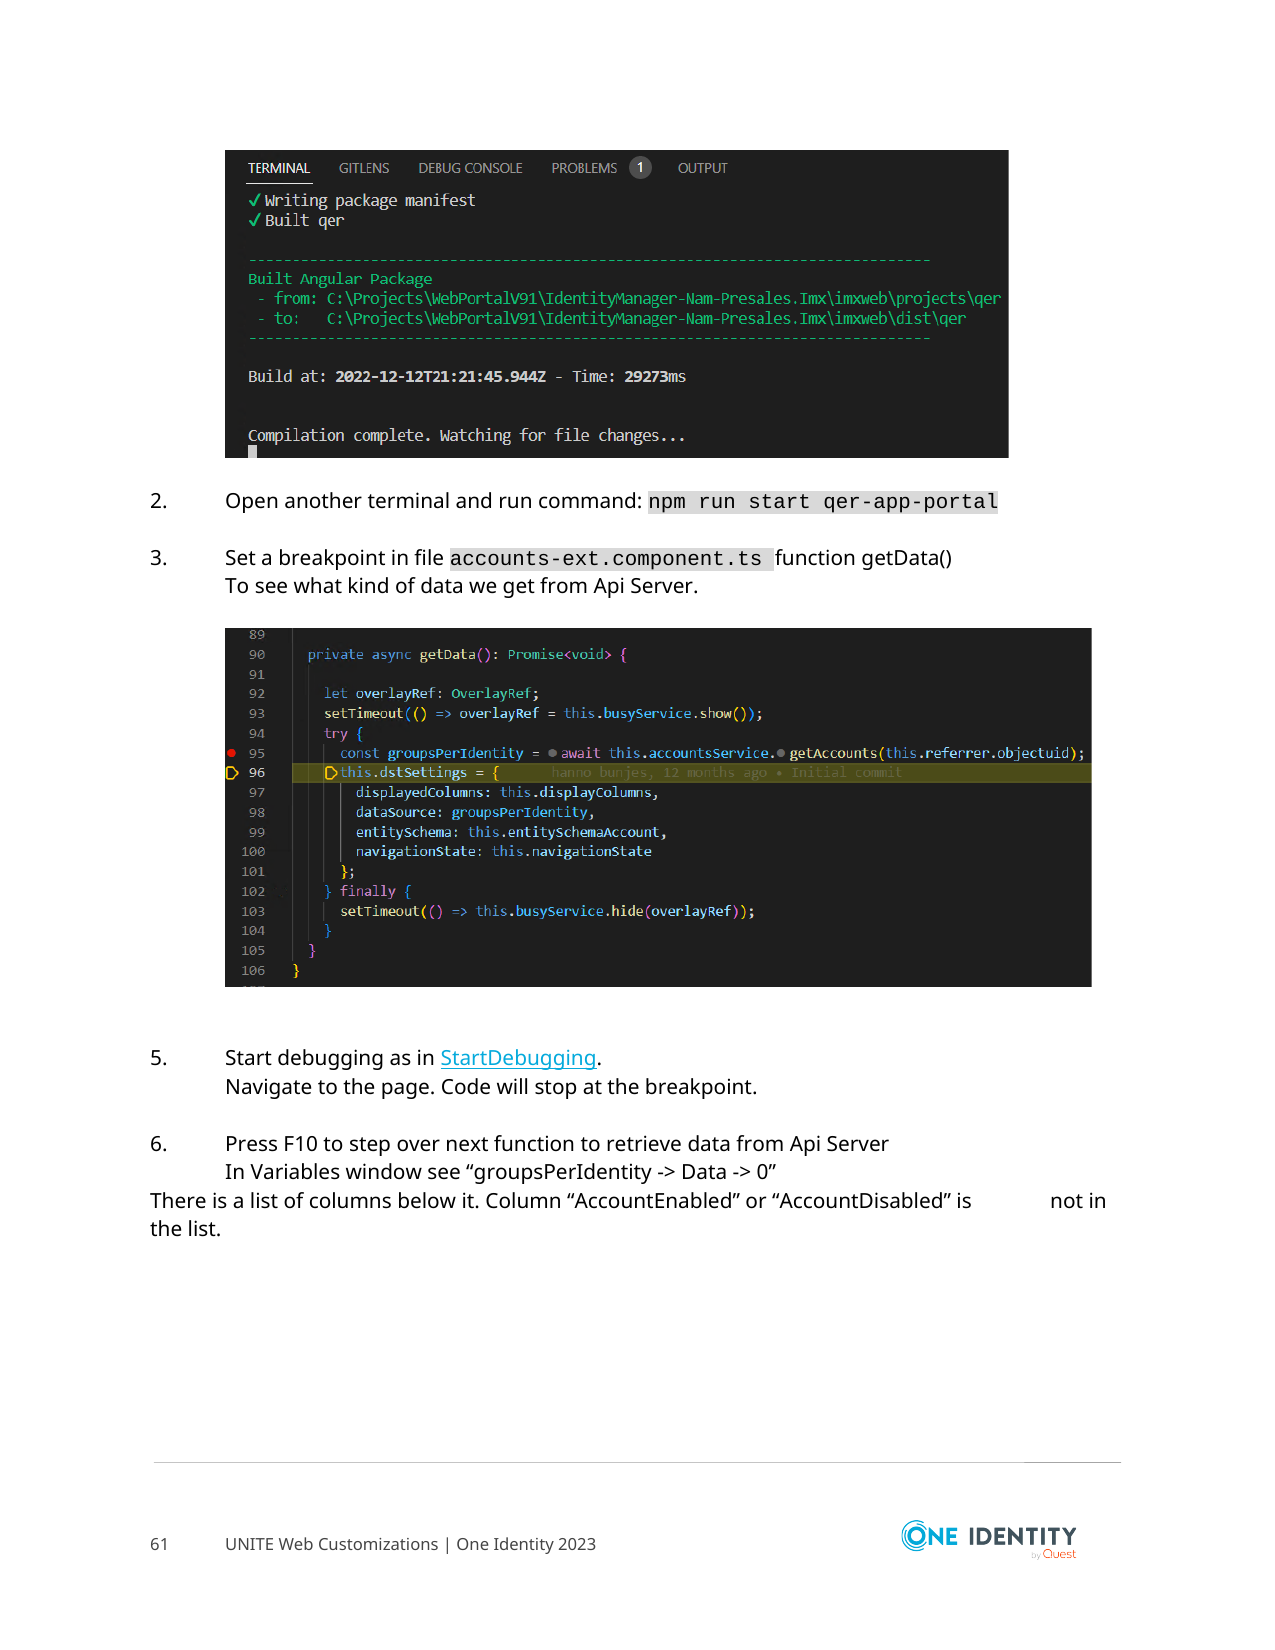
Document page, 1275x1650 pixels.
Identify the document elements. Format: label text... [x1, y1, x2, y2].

picture [225, 628, 1092, 987]
text 2. Open another terminal and run command: npm run start qer-app-portal [150, 486, 1125, 514]
picture [912, 1531, 921, 1541]
text To see what kind of data we get from Api Server. [150, 571, 1125, 600]
text 6. Press F10 to step over next function to retrieve data from Api Server [150, 1129, 1125, 1157]
text In Variables window see “groupsPerIdentity -> Data -> 0” [150, 1157, 1125, 1186]
picture [901, 1520, 1077, 1560]
text 5. Start debugging as in StartDebugging. [150, 1043, 1125, 1072]
text Navigate to the page. Code will stop at the breakpoint. [150, 1072, 1125, 1100]
picture [905, 1522, 918, 1531]
picture [225, 150, 1009, 458]
picture [901, 1520, 910, 1529]
text There is a list of columns below it. Column “AccountEnabled” or “AccountDisabled” is not in the list. [150, 1186, 1125, 1243]
text 3. Set a breakpoint in file accounts-ext.component.ts function getData() [150, 543, 1125, 571]
